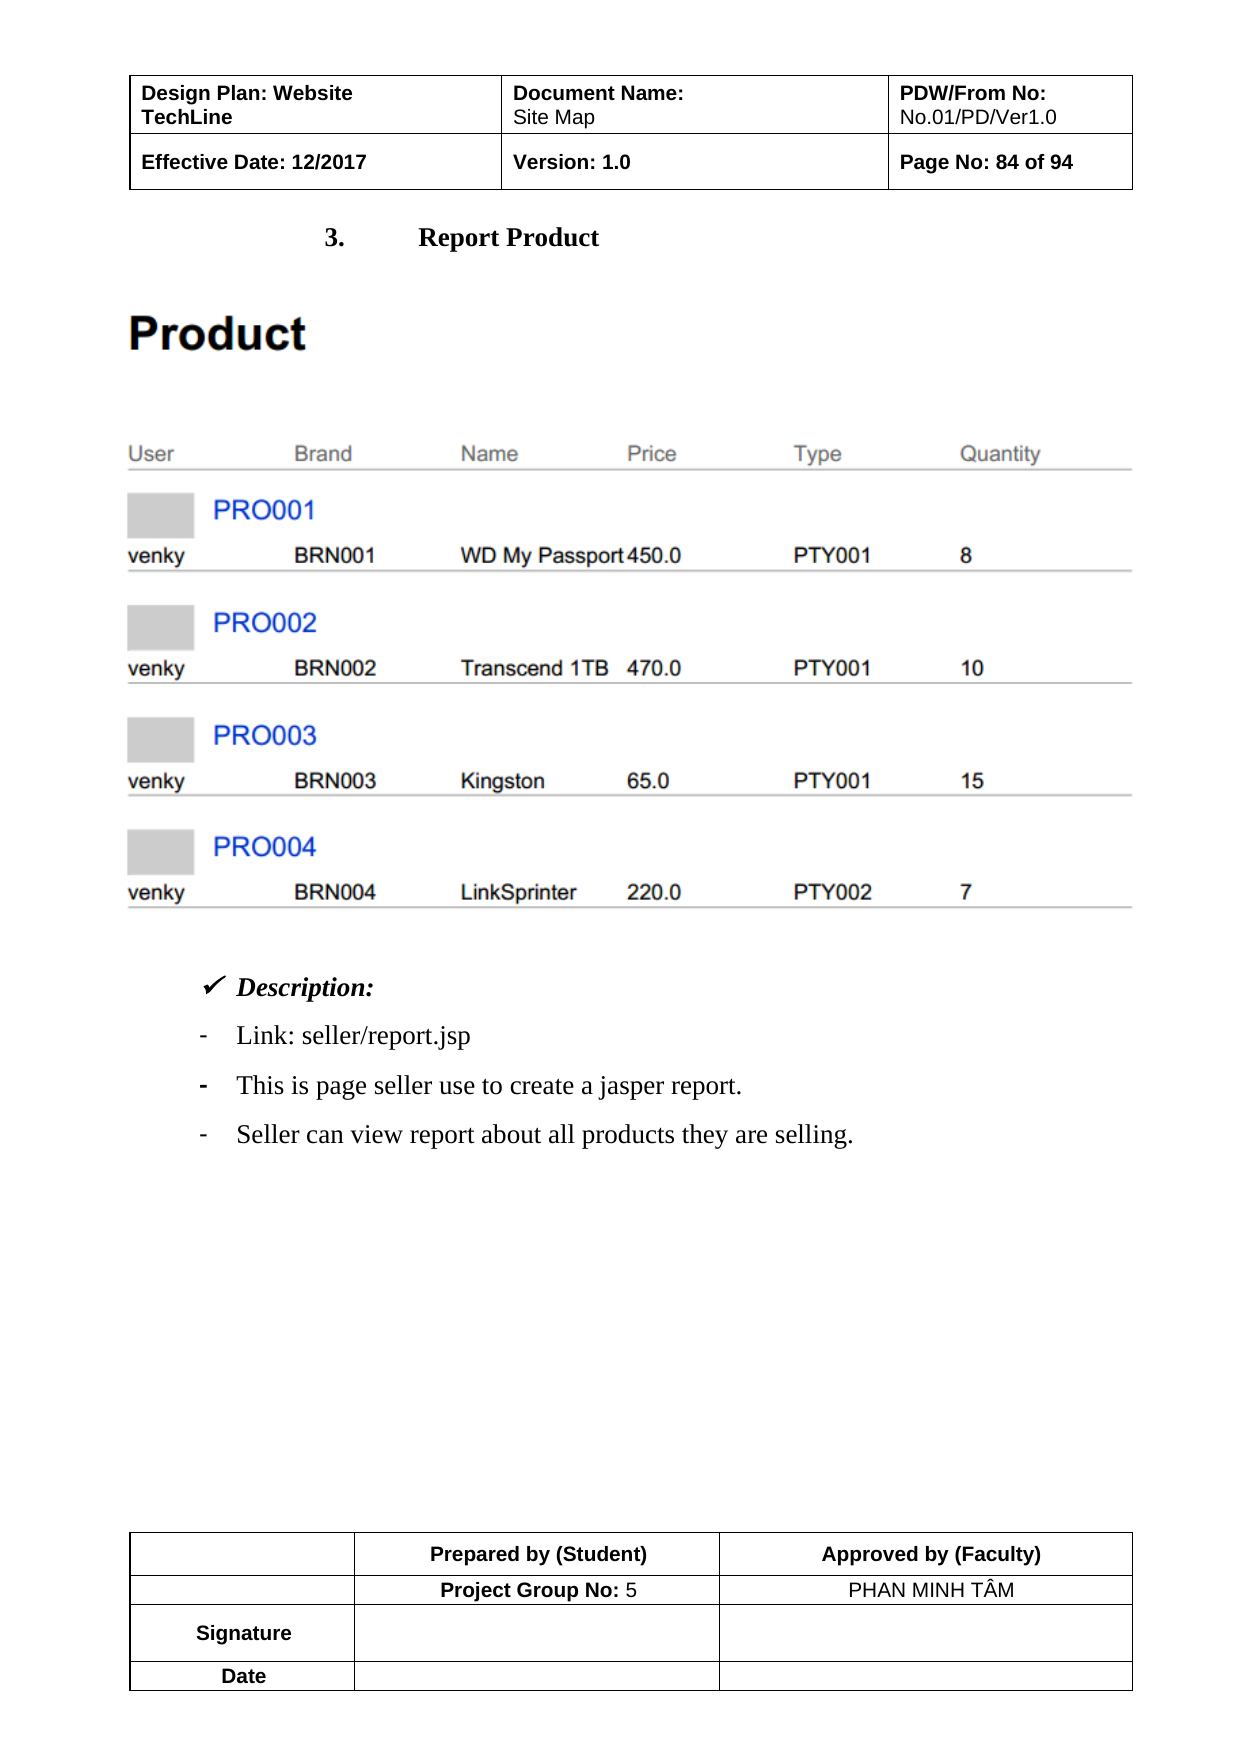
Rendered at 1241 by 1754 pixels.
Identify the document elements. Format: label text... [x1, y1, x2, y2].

list This is page seller use to create a jasper report. [199, 1068, 1152, 1101]
picture [118, 267, 1152, 931]
list Report Product [324, 221, 1152, 252]
list Seller can view report about all products they are selling. [199, 1117, 1152, 1150]
list Link: seller/report.jsp [199, 1018, 1152, 1051]
list Description: [199, 971, 1152, 1003]
